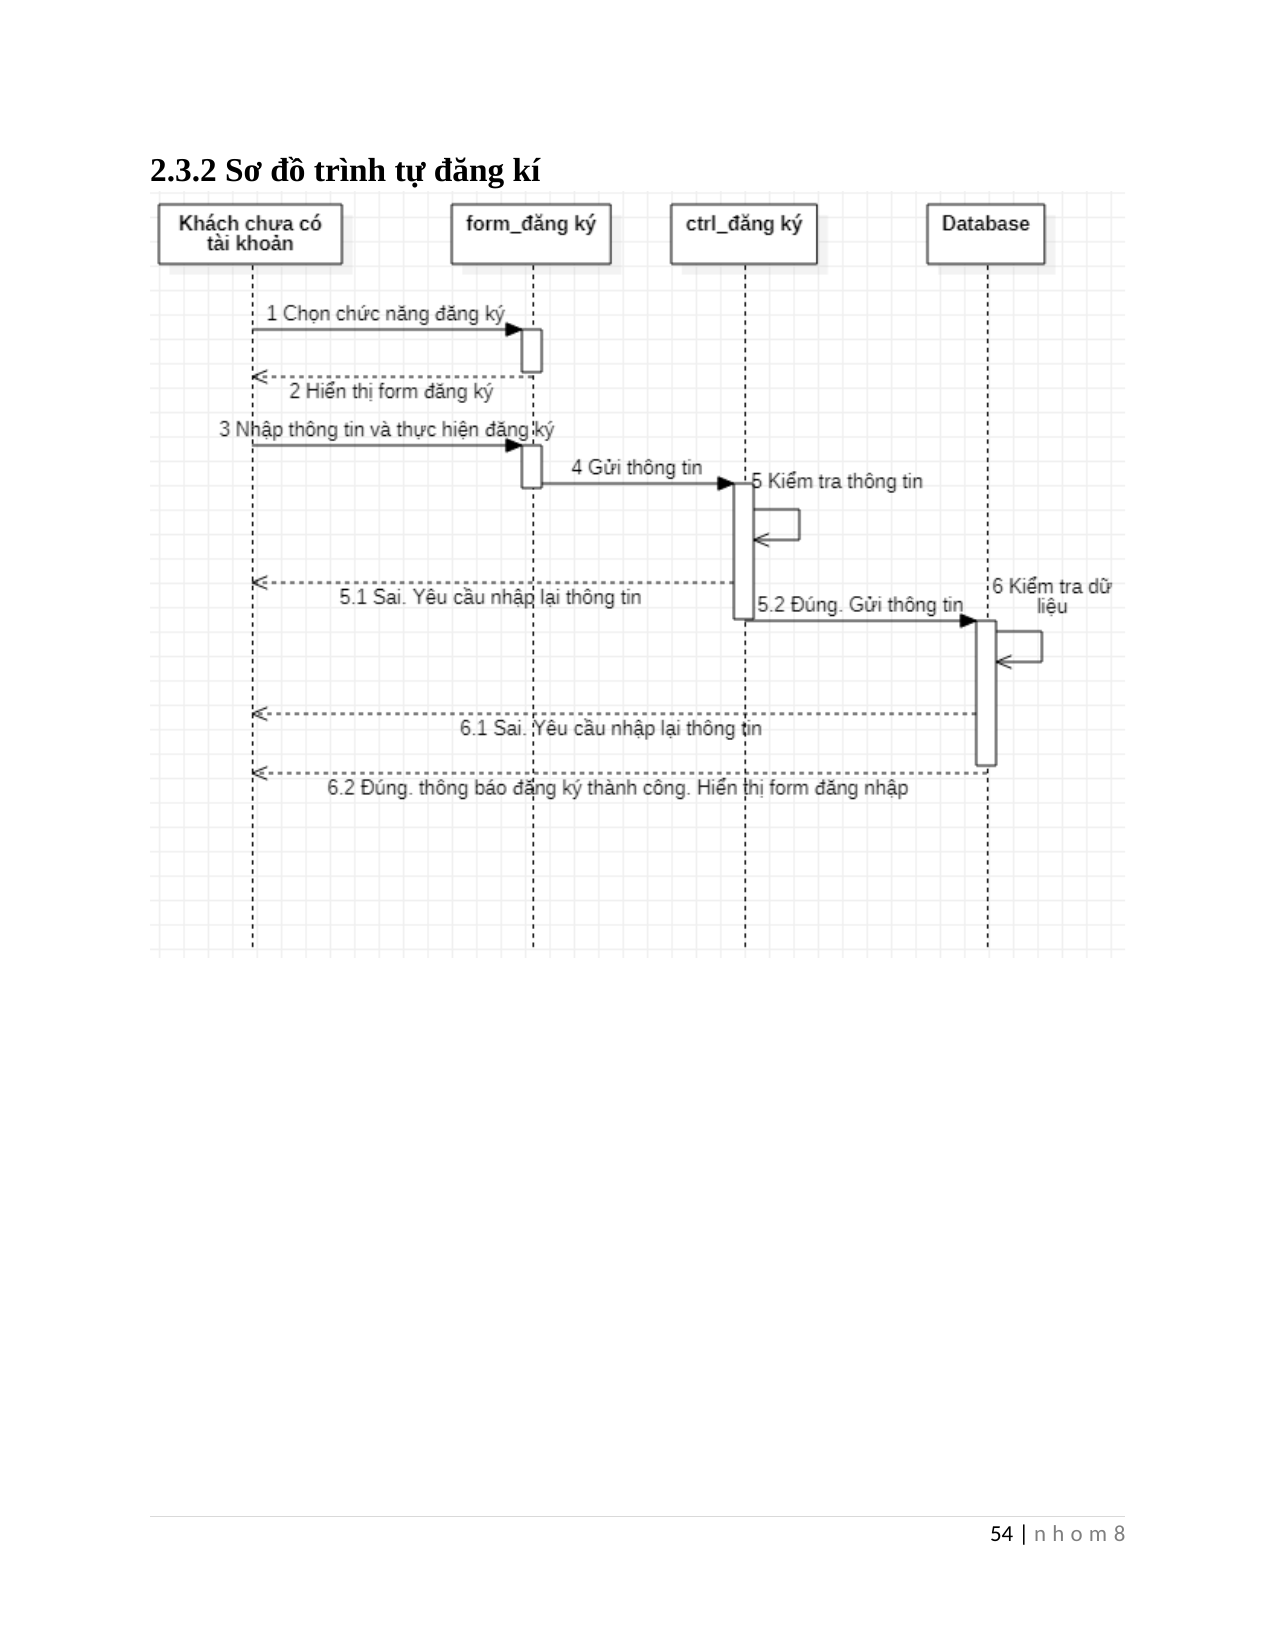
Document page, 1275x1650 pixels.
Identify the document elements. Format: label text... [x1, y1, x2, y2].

picture [150, 191, 1125, 958]
subtitle Sơ đồ trình tự đăng kí [150, 150, 1125, 188]
